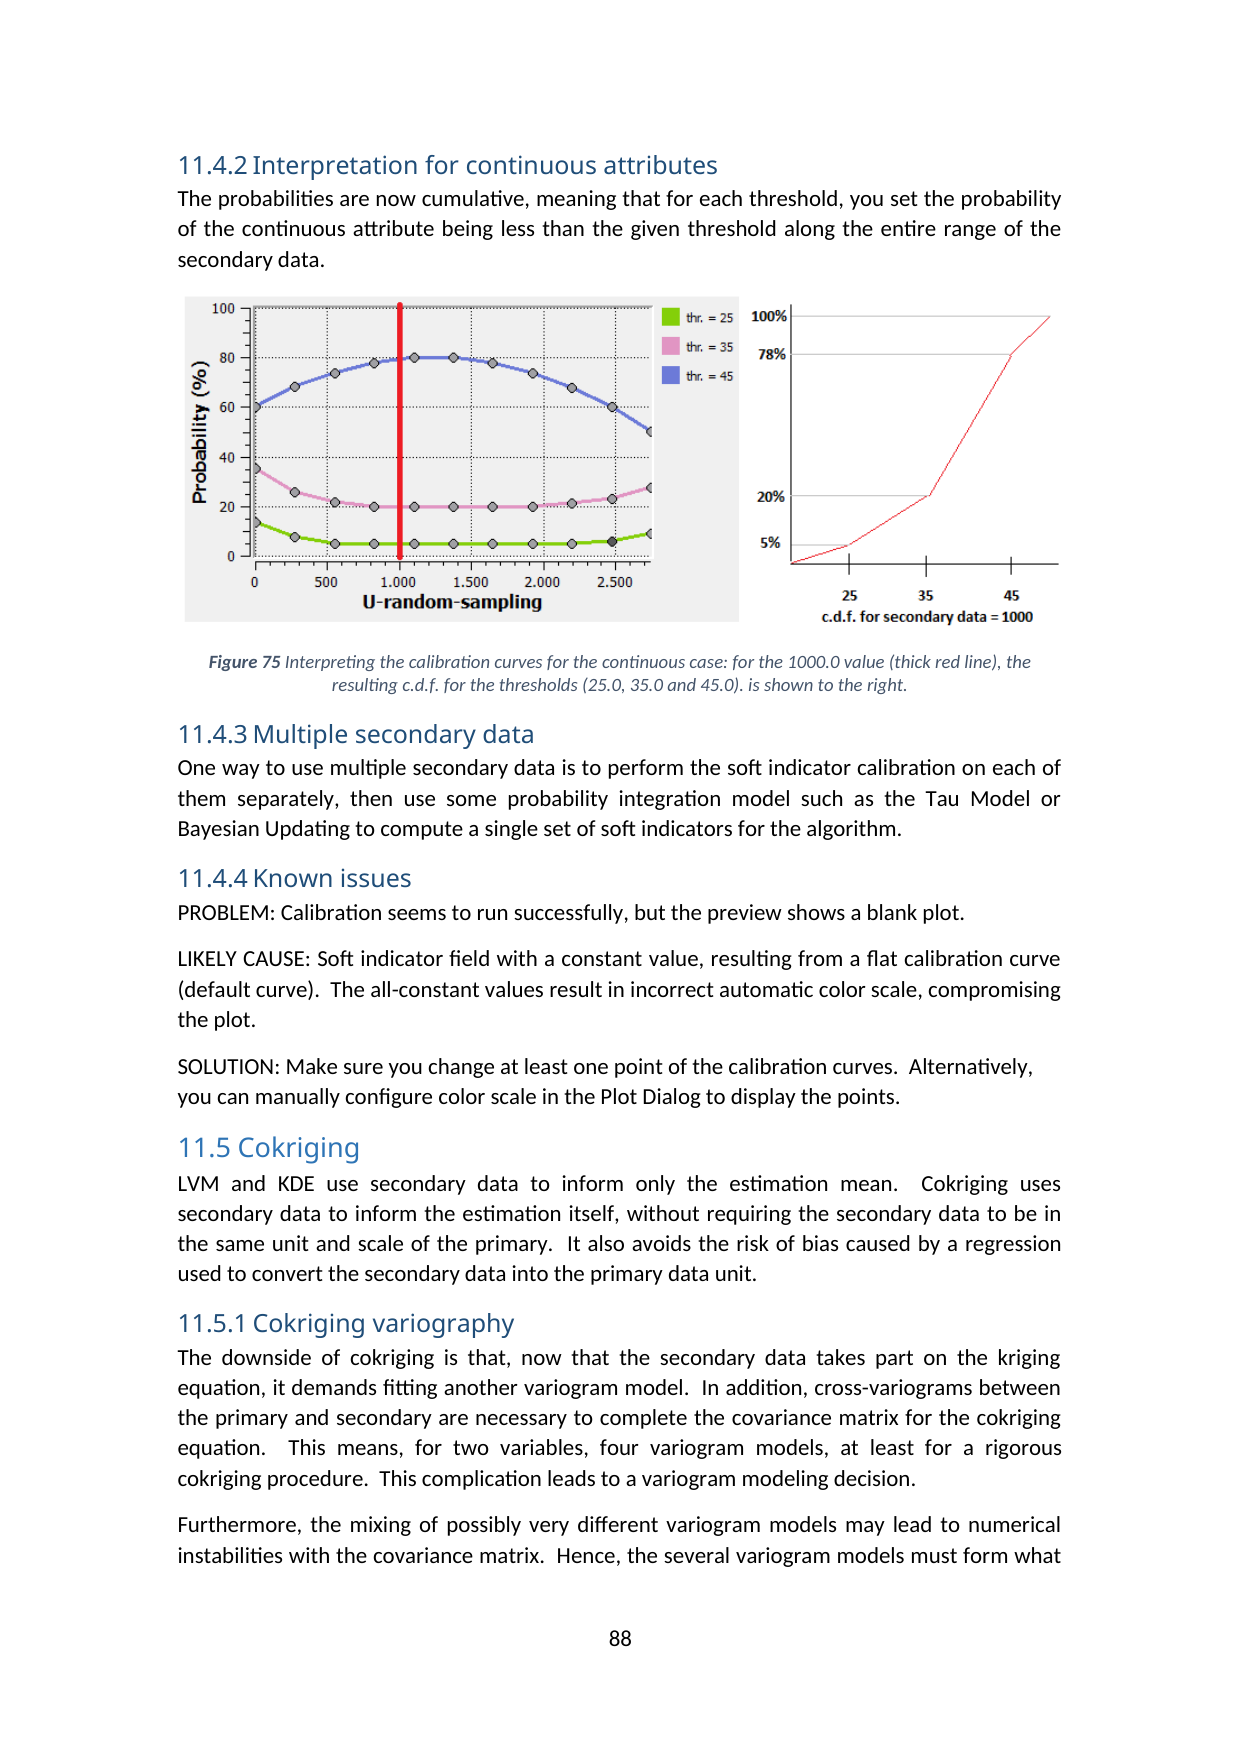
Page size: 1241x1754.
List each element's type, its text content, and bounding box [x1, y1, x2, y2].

text Figure 75 Interpreting the calibration curves for the continuous case: for the 1000.0 value (thick red line), the resulting c.d.f. for the thresholds (25.0, 35.0 and 45.0). is shown to the right. [177, 650, 1063, 696]
subtitle Cokriging [177, 1129, 1063, 1166]
text PROBLEM: Calibration seems to run successfully, but the preview shows a blank plot. [177, 898, 1063, 926]
text One way to use multiple secondary data is to perform the soft indicator calibration on each of them separately, then use some probability integration model such as the Tau Model or Bayesian Updating to compute a single set of soft indicators for the algorithm. [177, 753, 1063, 842]
subtitle Interpretation for continuous attributes [177, 148, 1063, 182]
text LVM and KDE use secondary data to inform only the estimation mean. Cokriging uses secondary data to inform the estimation itself, without requiring the secondary data to be in the same unit and scale of the primary. It also avoids the risk of bias caused by a regression used to convert the secondary data into the primary data unit. [177, 1169, 1063, 1287]
text LIKELY CAUSE: Soft indicator field with a constant value, resulting from a flat calibration curve (default curve). The all-constant values result in incorrect automatic color scale, compromising the plot. [177, 944, 1063, 1033]
subtitle Cokriging variography [177, 1306, 1063, 1340]
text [177, 1511, 1063, 1569]
text The probabilities are now cumulative, meaning that for each threshold, you set the probability of the continuous attribute being less than the given threshold along the entire range of the secondary data. [177, 184, 1063, 273]
subtitle Known issues [177, 861, 1063, 895]
subtitle Multiple secondary data [177, 717, 1063, 751]
picture [177, 291, 1062, 632]
text The downside of cokriging is that, now that the secondary data takes part on the kriging equation, it demands fitting another variogram model. In addition, cross-variograms between the primary and secondary are necessary to complete the covariance matrix for the cokriging equation. This means, for two variables, four variogram models, at least for a rigorous cokriging procedure. This complication leads to a variogram modeling decision. [177, 1343, 1063, 1492]
text SOLUTION: Make sure you change at least one point of the calibration curves. Alternatively, you can manually configure color scale in the Plot Dialog to display the points. [177, 1052, 1063, 1110]
